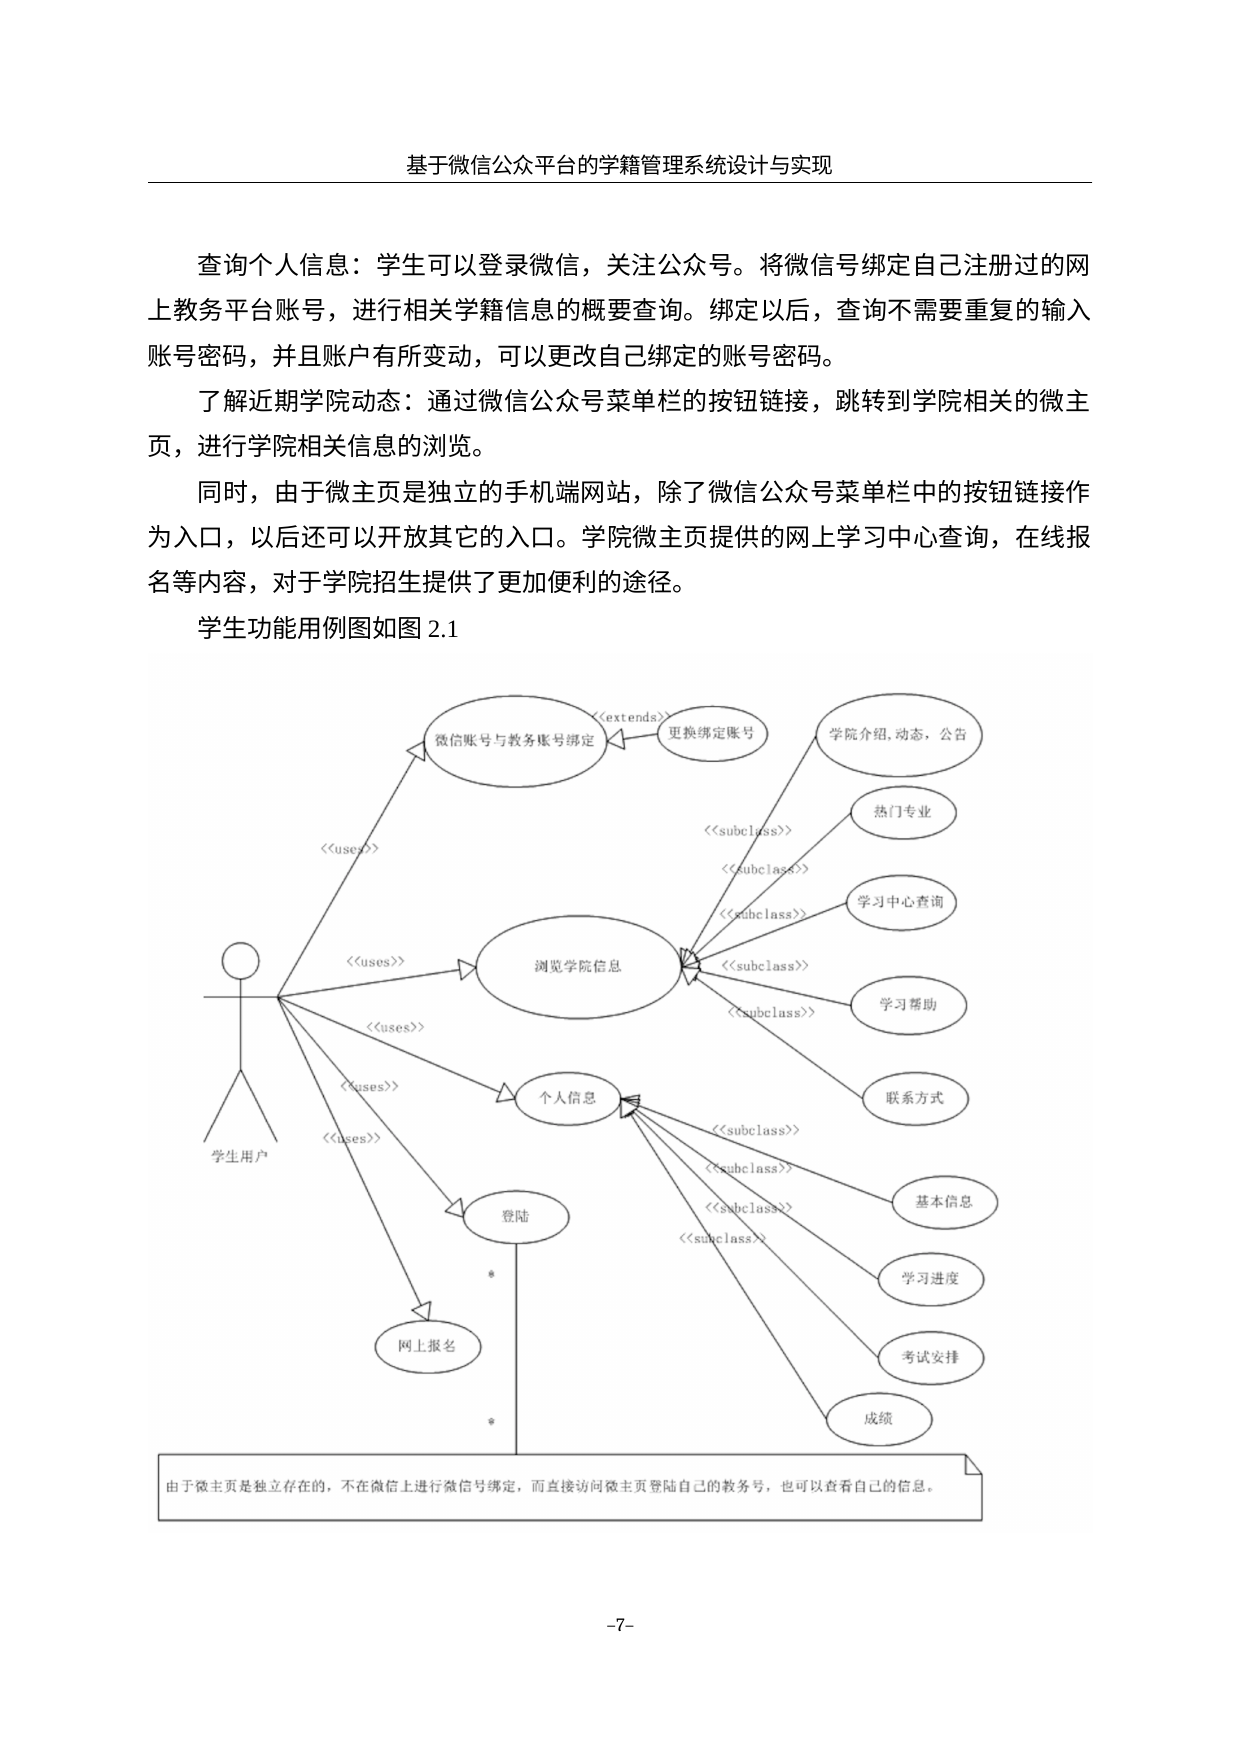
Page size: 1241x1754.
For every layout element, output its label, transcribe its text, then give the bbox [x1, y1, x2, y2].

text 查询个人信息：学生可以登录微信，关注公众号。将微信号绑定自己注册过的网上教务平台账号，进行相关学籍信息的概要查询。绑定以后，查询不需要重复的输入账号密码，并且账户有所变动，可以更改自己绑定的账号密码。 [148, 246, 1092, 372]
picture [147, 653, 1093, 1533]
text 学生功能用例图如图2.1 [148, 608, 1092, 644]
text 了解近期学院动态：通过微信公众号菜单栏的按钮链接，跳转到学院相关的微主页，进行学院相关信息的浏览。 [148, 381, 1092, 463]
text 同时，由于微主页是独立的手机端网站，除了微信公众号菜单栏中的按钮链接作为入口，以后还可以开放其它的入口。学院微主页提供的网上学习中心查询，在线报名等内容，对于学院招生提供了更加便利的途径。 [148, 472, 1092, 599]
